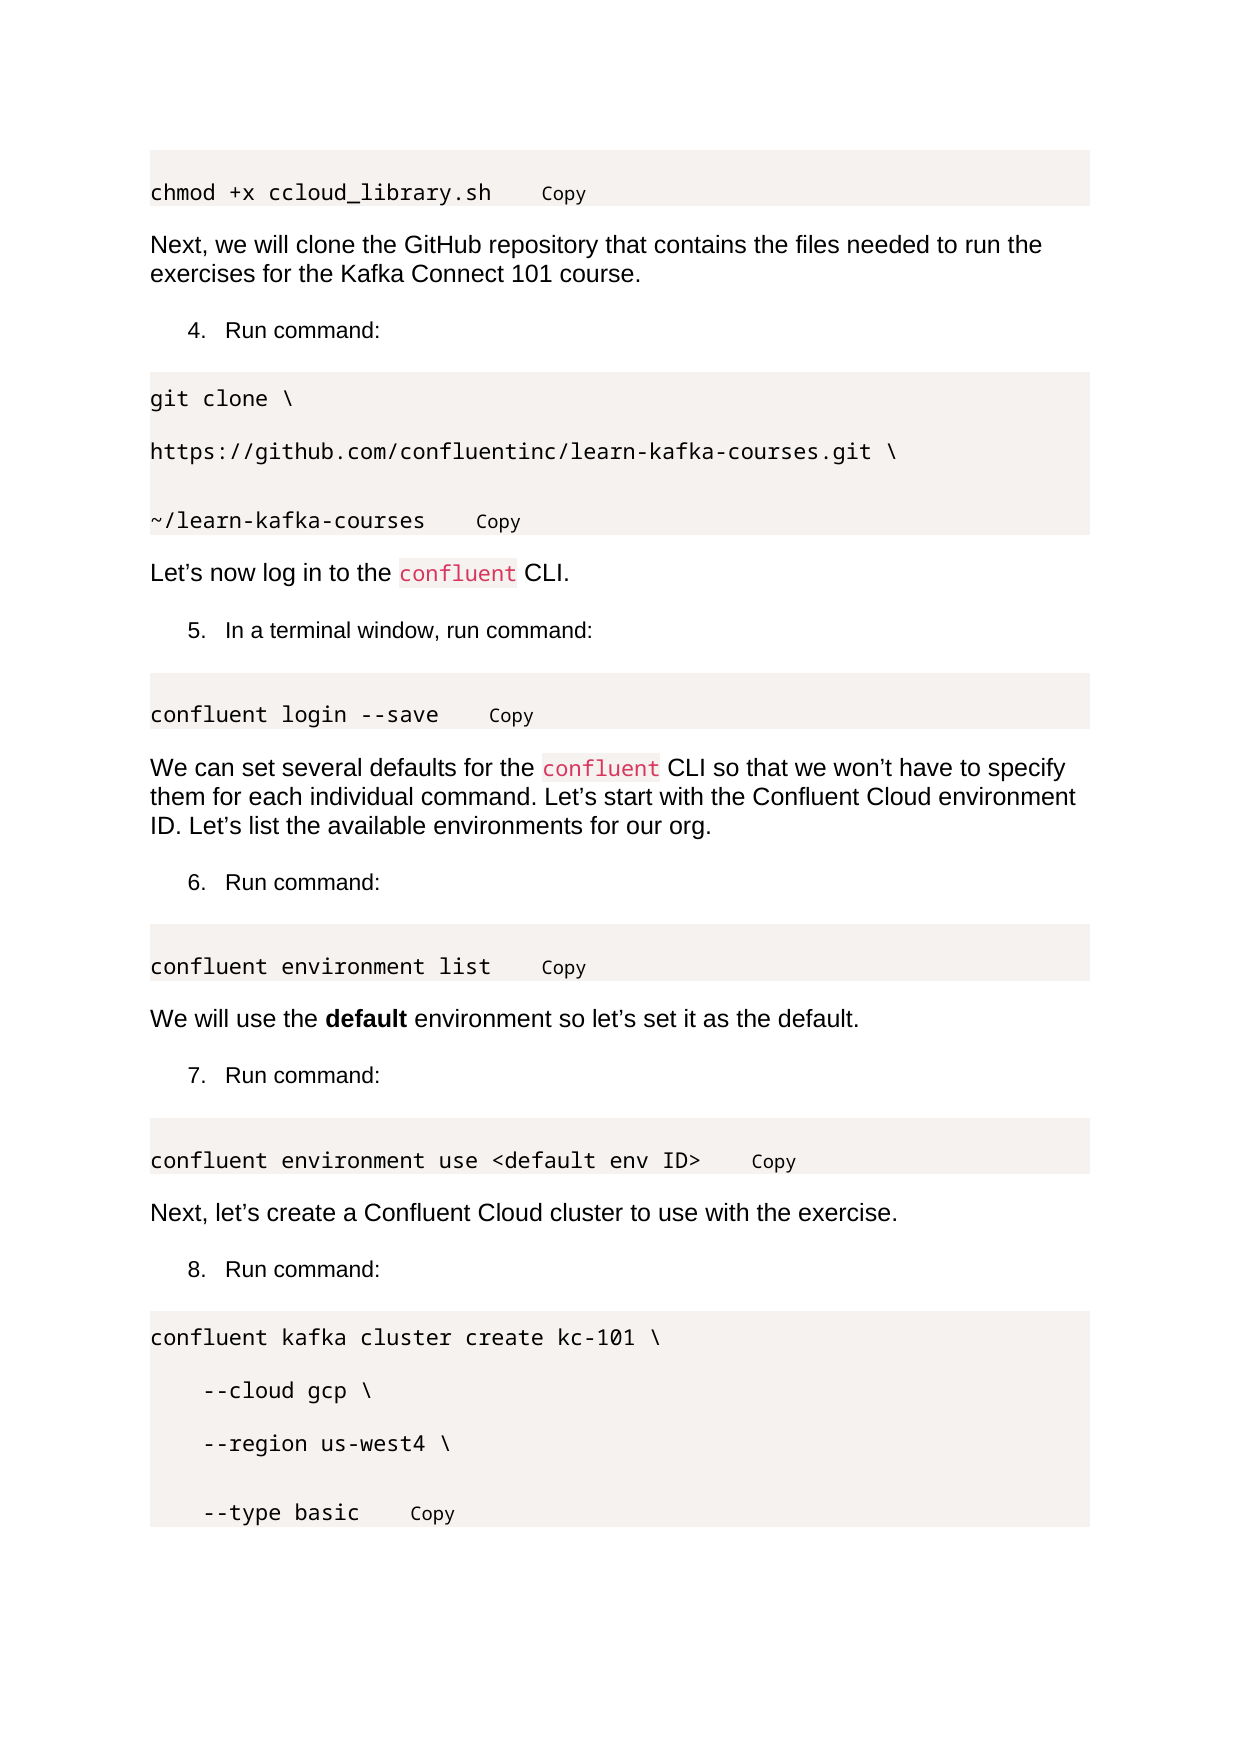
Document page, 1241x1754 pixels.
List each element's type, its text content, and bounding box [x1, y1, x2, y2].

text confluent kafka cluster create kc-101 \ [150, 1311, 1090, 1352]
text confluent environment listCopy [150, 924, 1090, 981]
text Let’s now log in to the confluent CLI. [517, 558, 1090, 588]
list Run command: [187, 1256, 1090, 1282]
text git clone \ [150, 372, 1090, 413]
text --cloud gcp \ [150, 1364, 1090, 1405]
text --type basicCopy [150, 1471, 1090, 1527]
text We can set several defaults for the confluent CLI so that we won’t have to specify them for each individual command. Let’s start with the Confluent Cloud environment ID. Let’s list the available environments for our org. [150, 753, 1090, 840]
list Run command: [187, 317, 1090, 343]
list In a terminal window, run command: [187, 617, 1090, 643]
text chmod +x ccloud_library.shCopy [150, 150, 1090, 206]
text We will use the default environment so let’s set it as the default. [150, 1004, 1090, 1033]
text Let’s now log in to the confluent CLI. [150, 558, 399, 588]
text --region us-west4 \ [150, 1417, 1090, 1458]
text Next, let’s create a Confluent Cloud cluster to use with the exercise. [150, 1198, 1090, 1227]
text confluent environment use <default env ID>Copy [150, 1118, 1090, 1174]
text ~/learn-kafka-coursesCopy [150, 478, 1090, 535]
text https://github.com/confluentinc/learn-kafka-courses.git \ [150, 425, 1090, 466]
list Run command: [187, 1062, 1090, 1089]
text confluent login --saveCopy [150, 673, 1090, 729]
list Run command: [187, 869, 1090, 895]
text Next, we will clone the GitHub repository that contains the files needed to run the exercises for the Kafka Connect 101 course. [150, 230, 1090, 287]
